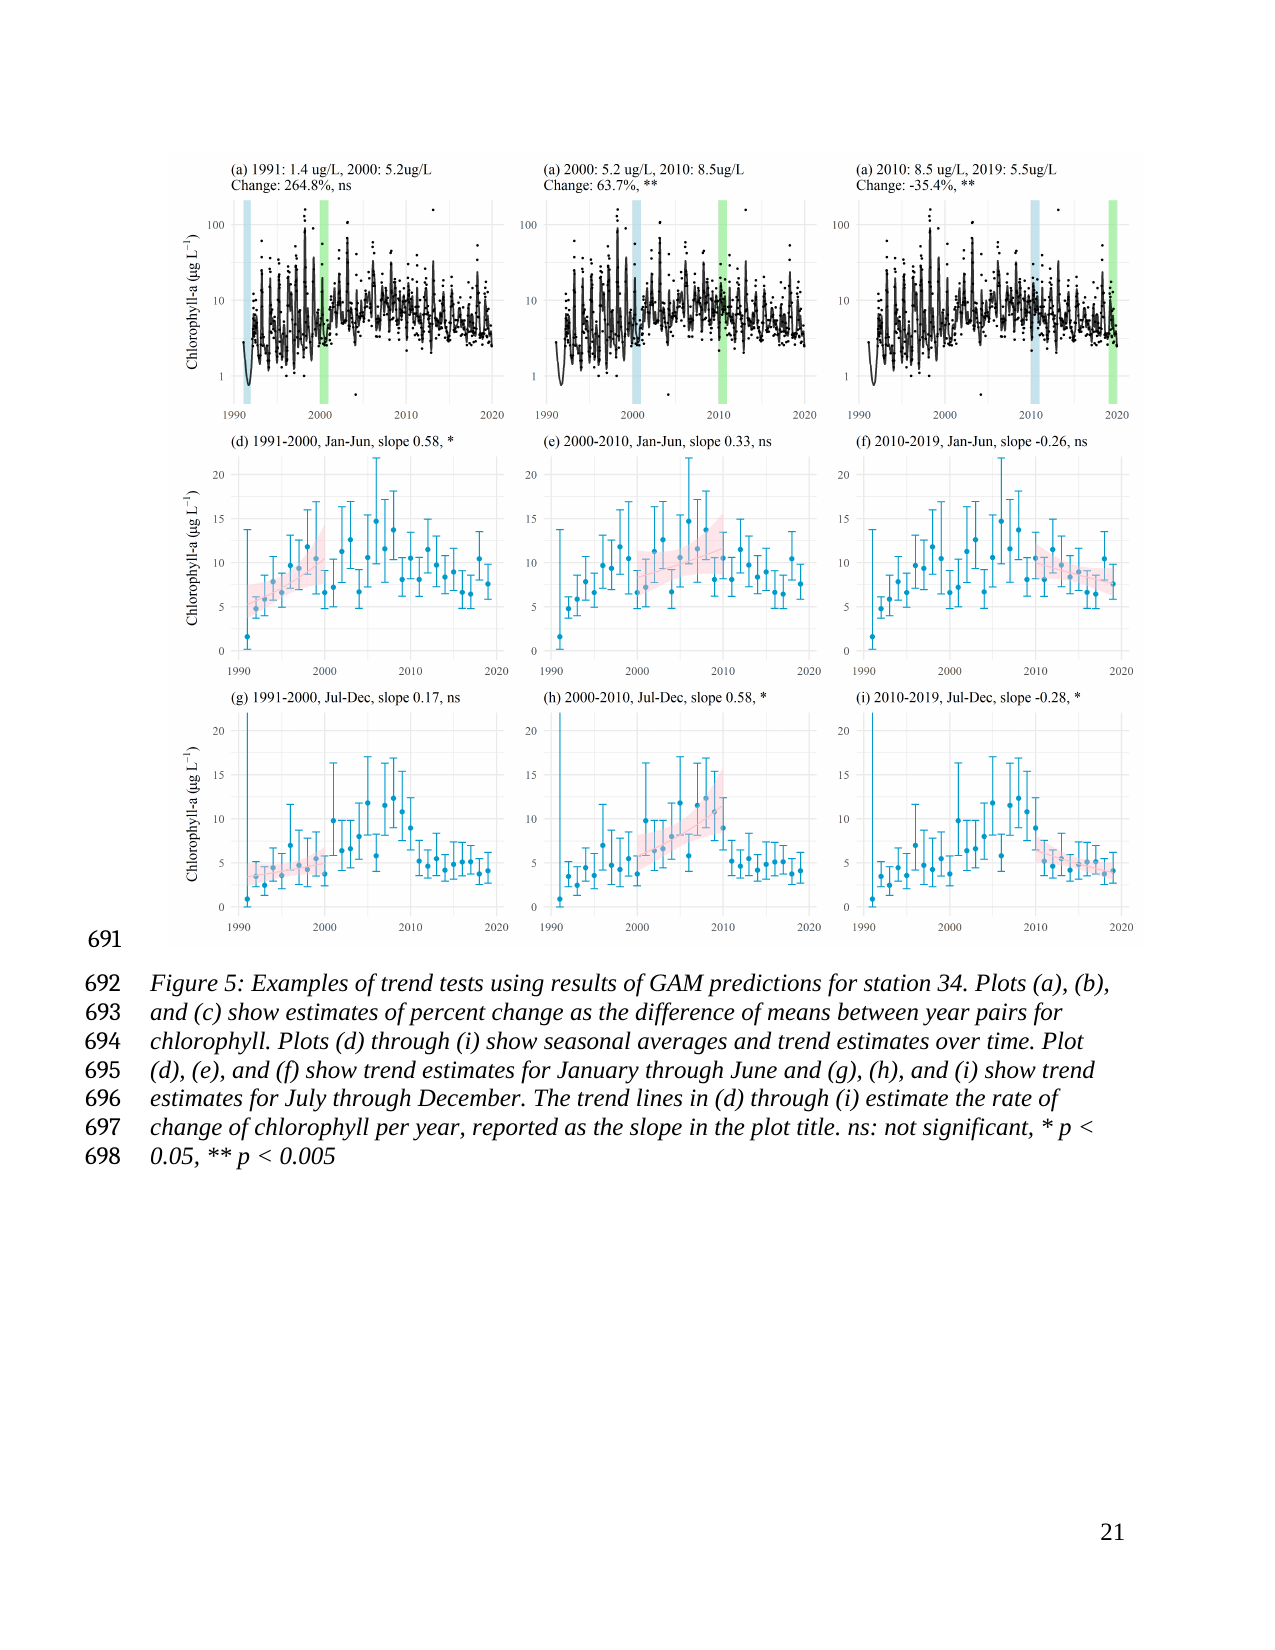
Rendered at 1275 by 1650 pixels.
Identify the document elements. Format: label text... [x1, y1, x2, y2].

text Figure 5: Examples of trend tests using results of GAM predictions for station 34. Plots (a), (b), and (c) show estimates of percent change as the difference of means between year pairs for chlorophyll. Plots (d) through (i) show seasonal averages and trend estimates over time. Plot (d), (e), and (f) show trend estimates for January through June and (g), (h), and (i) show trend estimates for July through December. The trend lines in (d) through (i) estimate the rate of change of chlorophyll per year, reported as the slope in the plot title. ns: not significant, * p < 0.05, ** p < 0.005 [150, 968, 1125, 1170]
picture [168, 150, 1144, 948]
